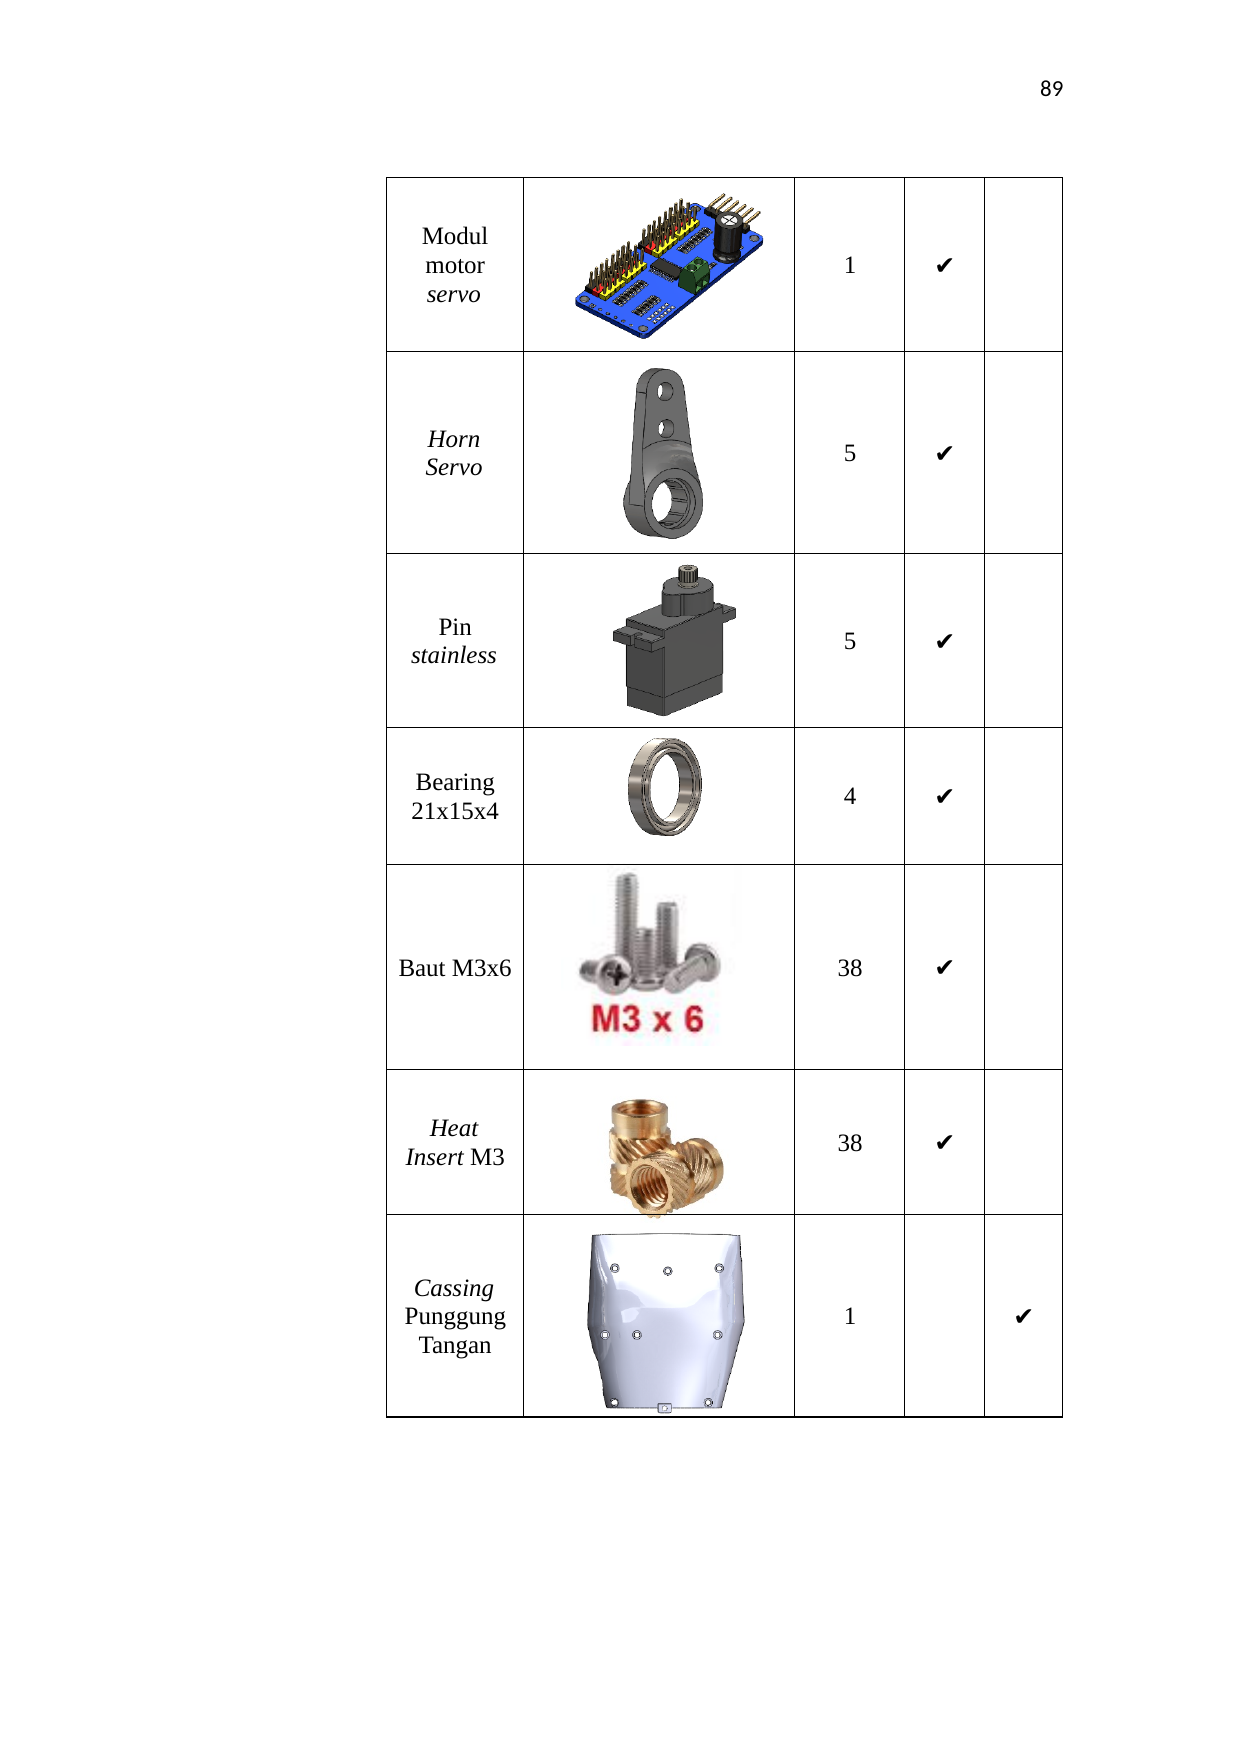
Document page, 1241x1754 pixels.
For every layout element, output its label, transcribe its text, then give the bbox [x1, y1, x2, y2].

table_cell Horn Servo [387, 352, 523, 553]
table_cell 5 [795, 554, 904, 727]
table_cell 4 [795, 728, 904, 864]
table_cell [905, 1215, 984, 1416]
table_cell [985, 1070, 1062, 1214]
table_cell [985, 554, 1062, 727]
table_cell 1 [795, 178, 904, 351]
table_cell [524, 554, 794, 727]
table_cell ✔ [905, 352, 984, 553]
table_cell ✔ [905, 728, 984, 864]
table_cell ✔ [905, 865, 984, 1069]
table_cell [524, 1215, 794, 1416]
table_cell [985, 865, 1062, 1069]
table_cell [524, 1070, 794, 1214]
table_cell ✔ [905, 1070, 984, 1214]
table_cell [524, 178, 794, 351]
table_cell ✔ [905, 554, 984, 727]
table_cell 38 [795, 1070, 904, 1214]
table_cell 1 [795, 1215, 904, 1416]
table_cell Cassing Punggung Tangan [387, 1215, 523, 1416]
table_cell ✔ [905, 178, 984, 351]
table_cell [985, 728, 1062, 864]
table_cell Bearing 21x15x4 [387, 728, 523, 864]
table_cell [985, 352, 1062, 553]
table_cell 38 [795, 865, 904, 1069]
table_cell Pin stainless [387, 554, 523, 727]
table_cell [524, 865, 794, 1069]
table_cell 5 [795, 352, 904, 553]
table_cell ✔ [985, 1215, 1062, 1416]
table_cell Heat Insert M3 [387, 1070, 523, 1214]
table_cell Baut M3x6 [387, 865, 523, 1069]
table_cell [985, 178, 1062, 351]
table_cell [524, 728, 794, 864]
table_cell Modul motor servo [387, 178, 523, 351]
table_cell [524, 352, 794, 553]
